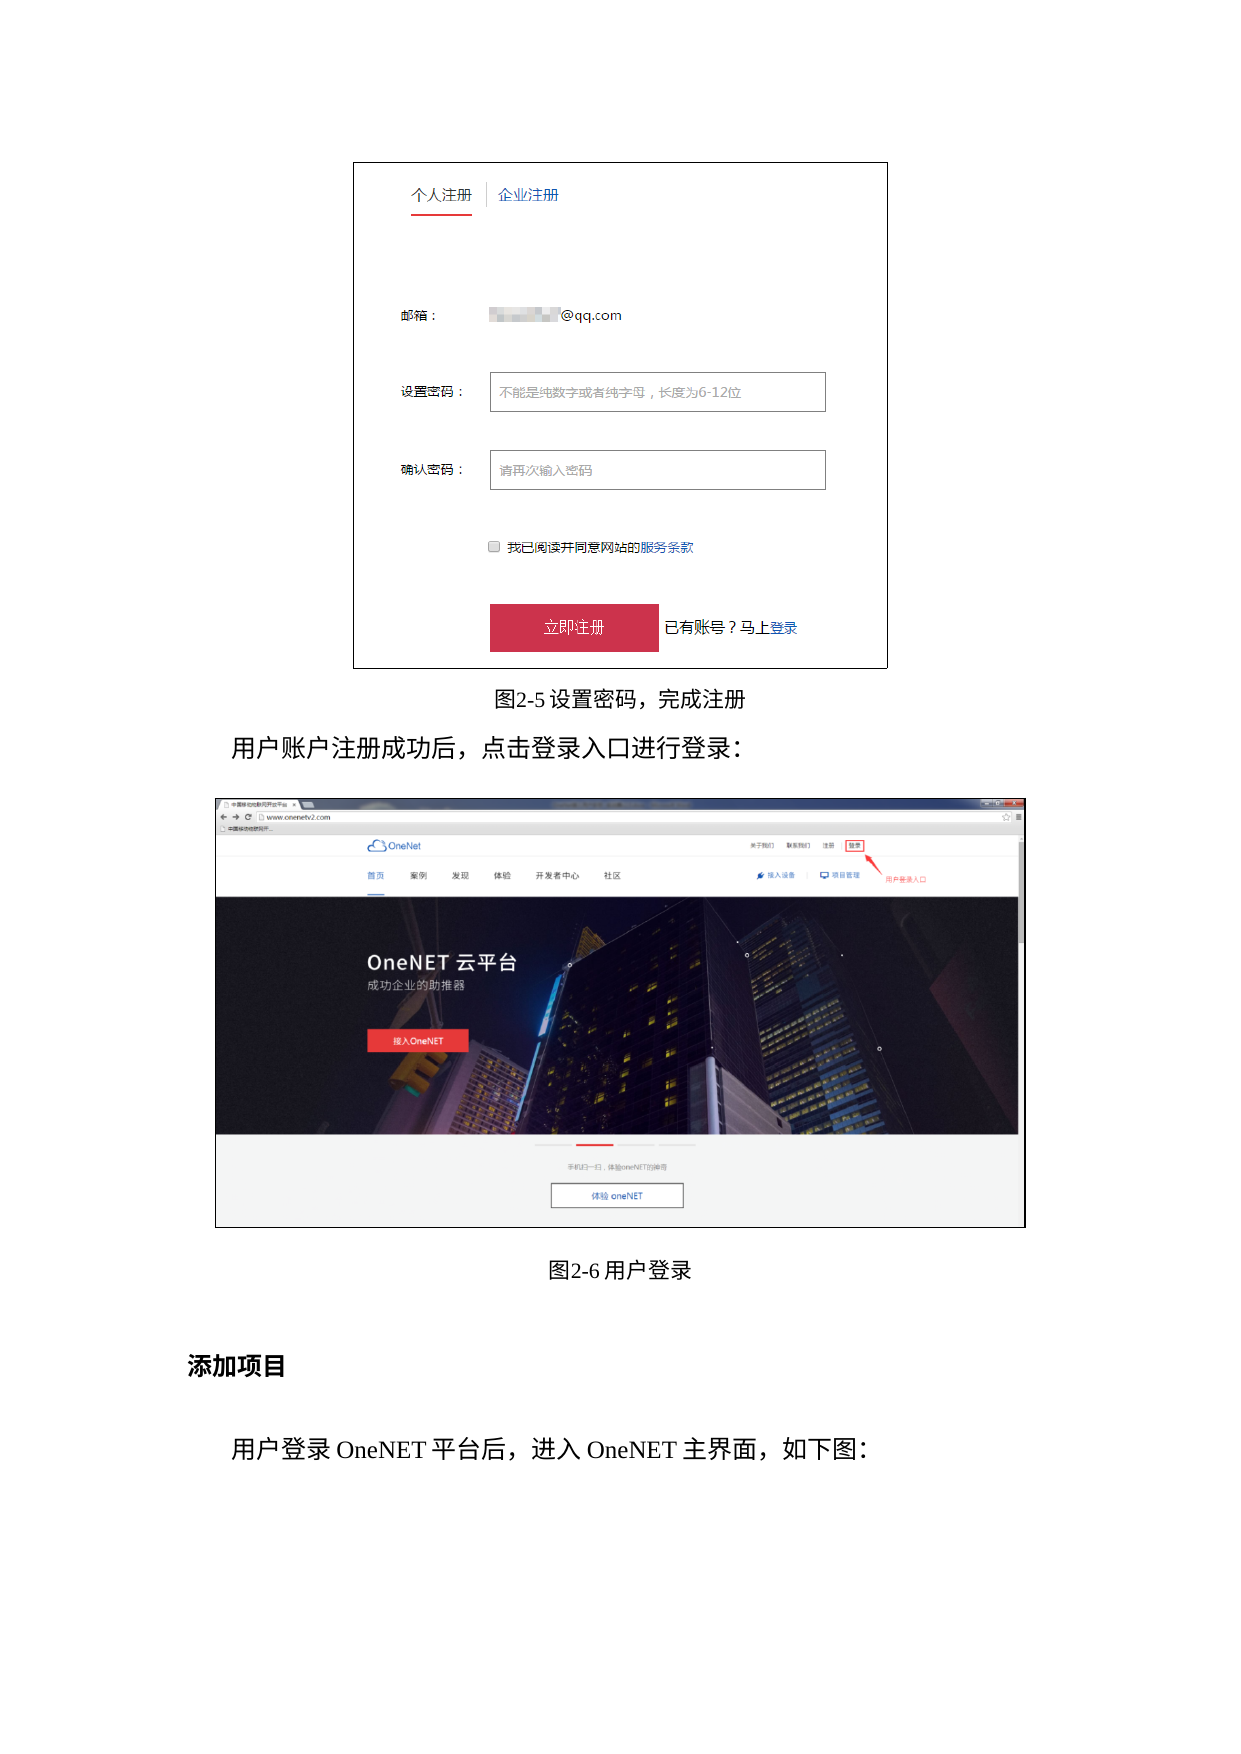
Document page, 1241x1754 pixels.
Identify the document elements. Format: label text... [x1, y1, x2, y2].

text 用户登录OneNET平台后，进入OneNET主界面，如下图： [187, 1415, 1053, 1480]
text 图2-5设置密码，完成注册 [187, 682, 1053, 714]
text 用户账户注册成功后，点击登录入口进行登录： [187, 714, 1053, 779]
text 添加项目 [187, 1332, 1053, 1397]
picture [354, 163, 887, 668]
picture [216, 799, 1024, 1227]
text 图2-6用户登录 [187, 1253, 1053, 1285]
